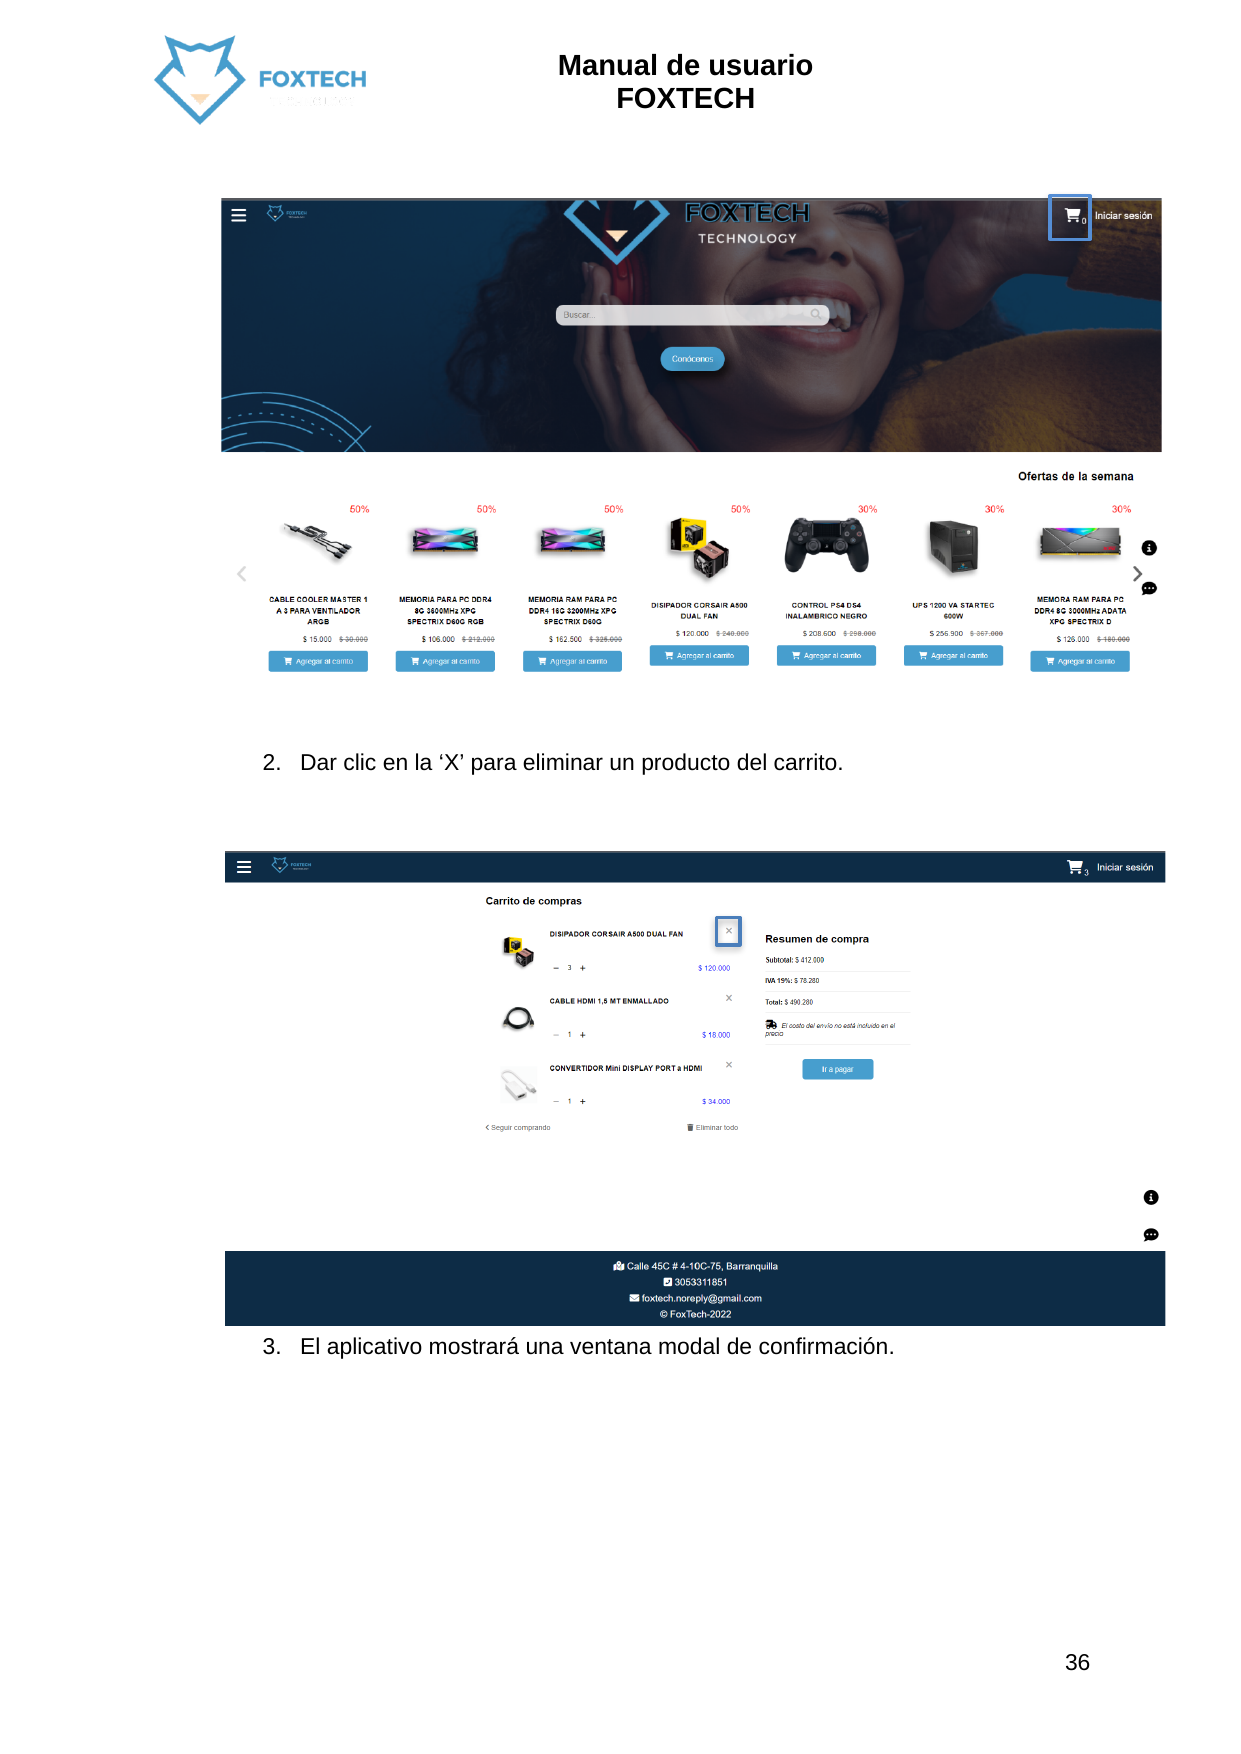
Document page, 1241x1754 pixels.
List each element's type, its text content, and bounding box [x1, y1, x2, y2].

list El aplicativo mostrará una ventana modal de confirmación. [262, 1326, 1090, 1359]
picture [1052, 198, 1088, 238]
picture [225, 851, 1166, 1326]
picture [130, 31, 400, 140]
picture [221, 198, 1162, 681]
list Dar clic en la ‘X’ para eliminar un producto del carrito. [262, 749, 1090, 775]
